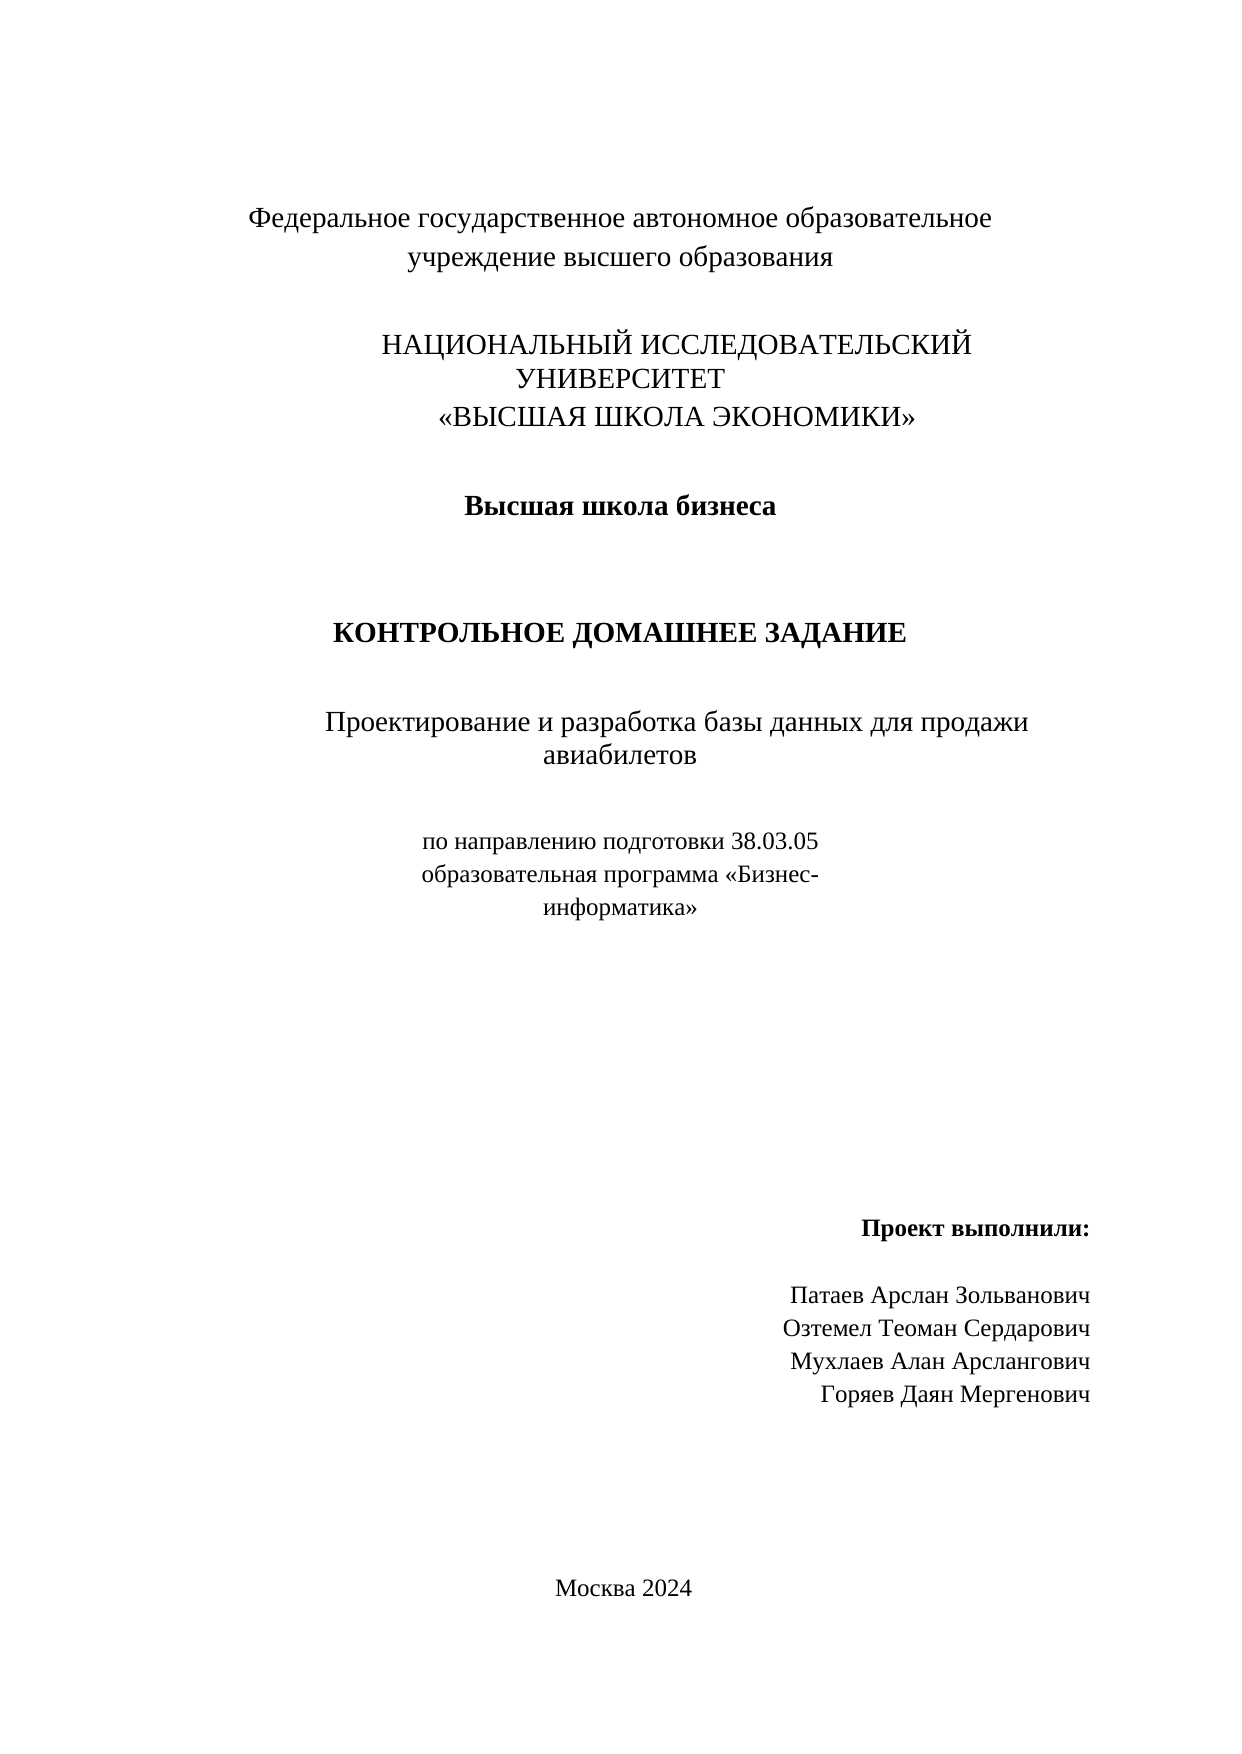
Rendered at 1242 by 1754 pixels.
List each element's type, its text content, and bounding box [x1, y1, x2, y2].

text Горяев Даян Мергенович [737, 1379, 1090, 1407]
subtitle Проектирование и разработка базы данных для продажи авиабилетов [172, 704, 1068, 771]
subtitle Федеральное государственное автономное образовательное учреждение высшего образования [172, 200, 1068, 272]
text Высшая школа бизнеса [172, 488, 1068, 521]
subtitle Проект выполнили: [806, 1213, 1181, 1242]
text КОНТРОЛЬНОЕ ДОМАШНЕЕ ЗАДАНИЕ [172, 615, 1068, 649]
text Мухлаев Алан Арслангович [737, 1346, 1090, 1374]
text по направлению подготовки 38.03.05 образовательная программа «Бизнес-информатика» [345, 826, 895, 921]
text Патаев Арслан Зольванович [737, 1280, 1090, 1308]
subtitle «ВЫСШАЯ ШКОЛА ЭКОНОМИКИ» [172, 399, 1068, 433]
text Москва 2024 [172, 1573, 1074, 1601]
text Озтемел Теоман Сердарович [737, 1313, 1090, 1341]
subtitle НАЦИОНАЛЬНЫЙ ИССЛЕДОВАТЕЛЬСКИЙ УНИВЕРСИТЕТ [172, 327, 1068, 394]
